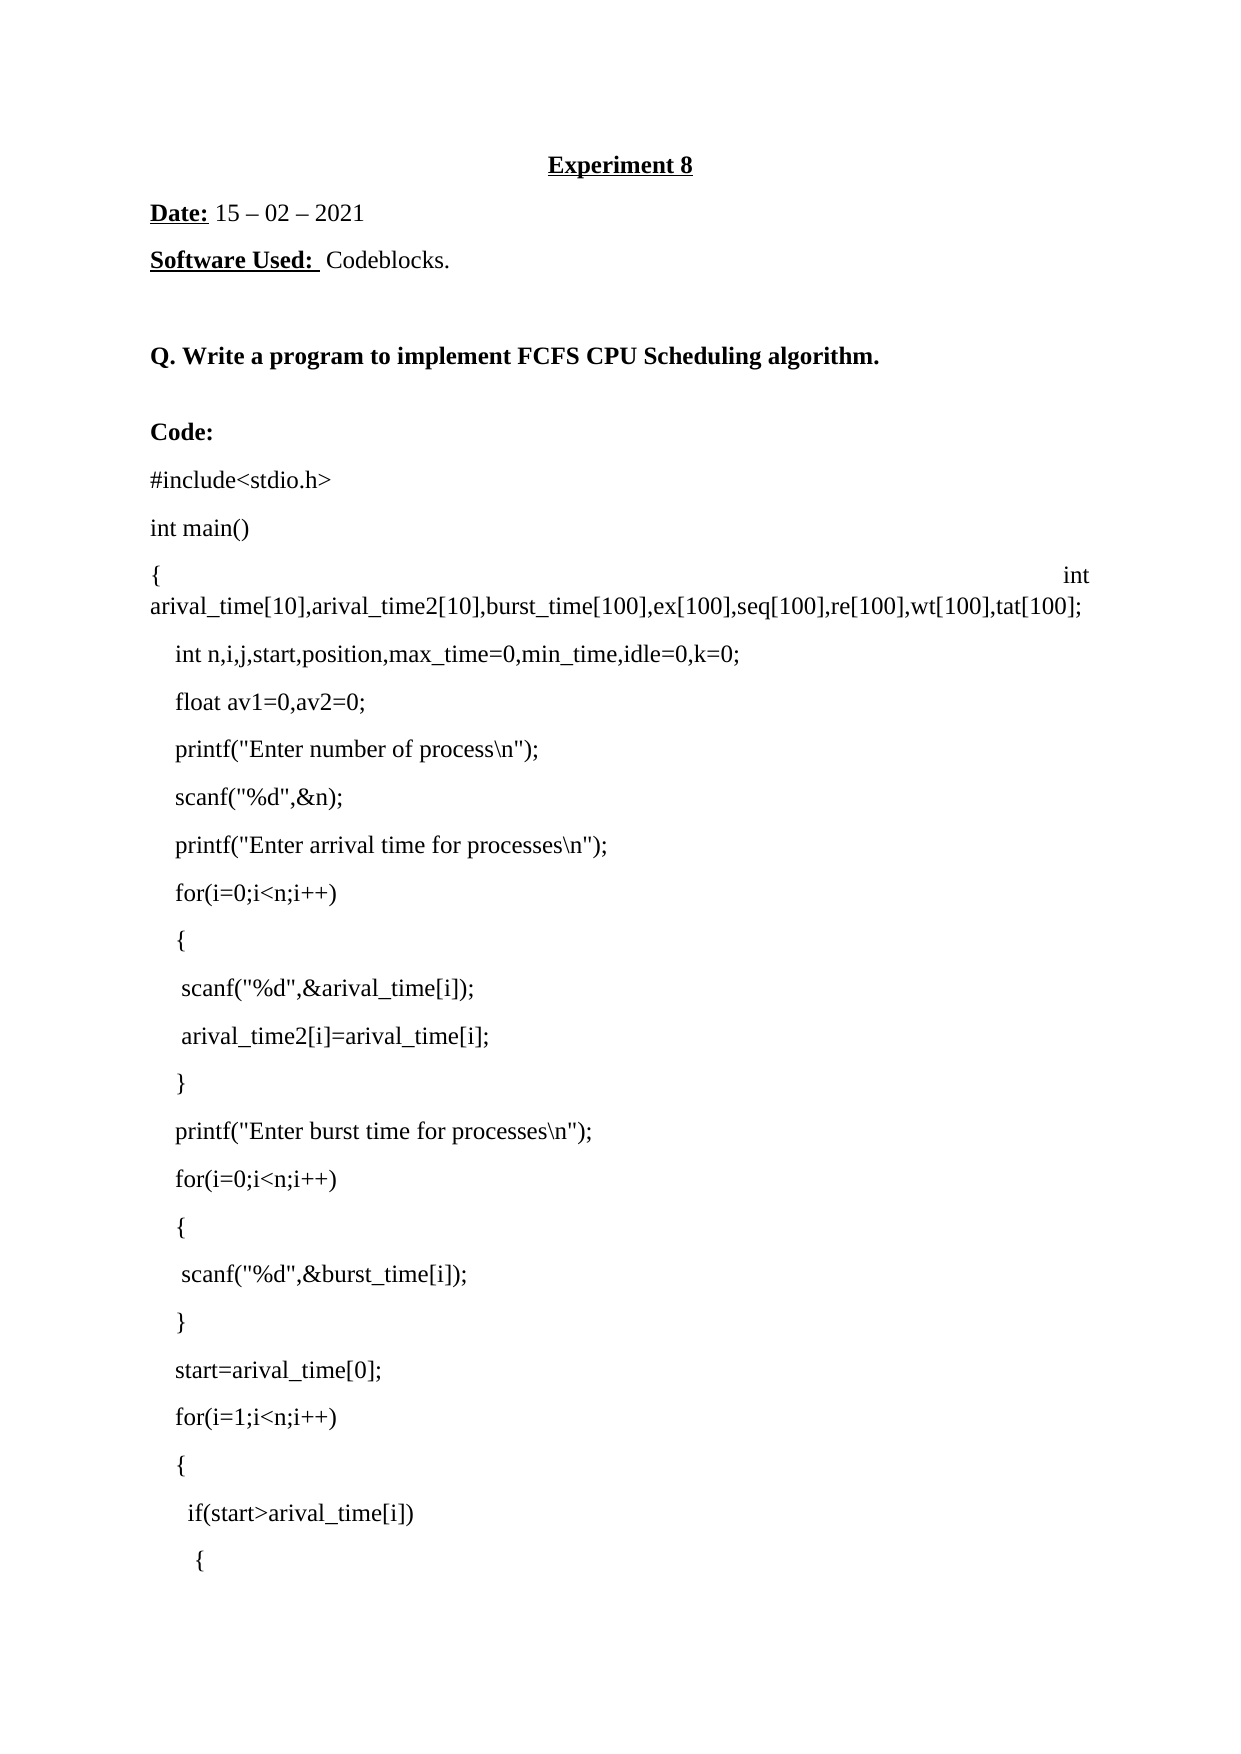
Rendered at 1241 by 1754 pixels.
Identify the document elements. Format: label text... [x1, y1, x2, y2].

text { [150, 1546, 1090, 1574]
text arival_time2[i]=arival_time[i]; [150, 1021, 1090, 1049]
text scanf("%d",&arival_time[i]); [150, 973, 1090, 1002]
text float av1=0,av2=0; [150, 687, 1090, 716]
text if(start>arival_time[i]) [150, 1498, 1090, 1527]
text start=arival_time[0]; [150, 1355, 1090, 1383]
text int n,i,j,start,position,max_time=0,min_time,idle=0,k=0; [150, 639, 1090, 668]
text printf("Enter arrival time for processes\n"); [150, 830, 1090, 859]
text for(i=1;i<n;i++) [150, 1402, 1090, 1431]
text Code: [150, 417, 1090, 446]
text Experiment 8 [150, 150, 1090, 179]
text printf("Enter burst time for processes\n"); [150, 1116, 1090, 1145]
text for(i=0;i<n;i++) [150, 878, 1090, 906]
text #include<stdio.h> [150, 465, 1090, 494]
text } [150, 1068, 1090, 1097]
text scanf("%d",&n); [150, 782, 1090, 811]
text Software Used: Codeblocks. [150, 245, 1090, 274]
text Date: 15 – 02 – 2021 [150, 198, 1090, 226]
text scanf("%d",&burst_time[i]); [150, 1259, 1090, 1288]
text for(i=0;i<n;i++) [150, 1164, 1090, 1193]
text { [150, 1450, 1090, 1479]
text Q. Write a program to implement FCFS CPU Scheduling algorithm. [150, 341, 1090, 369]
text int main() [150, 513, 1090, 541]
text { [150, 1212, 1090, 1240]
text printf("Enter number of process\n"); [150, 734, 1090, 763]
text } [150, 1307, 1090, 1336]
text { [150, 925, 1090, 954]
text { int arival_time[10],arival_time2[10],burst_time[100],ex[100],seq[100],re[100],wt[100],tat[100]; [150, 560, 1090, 620]
